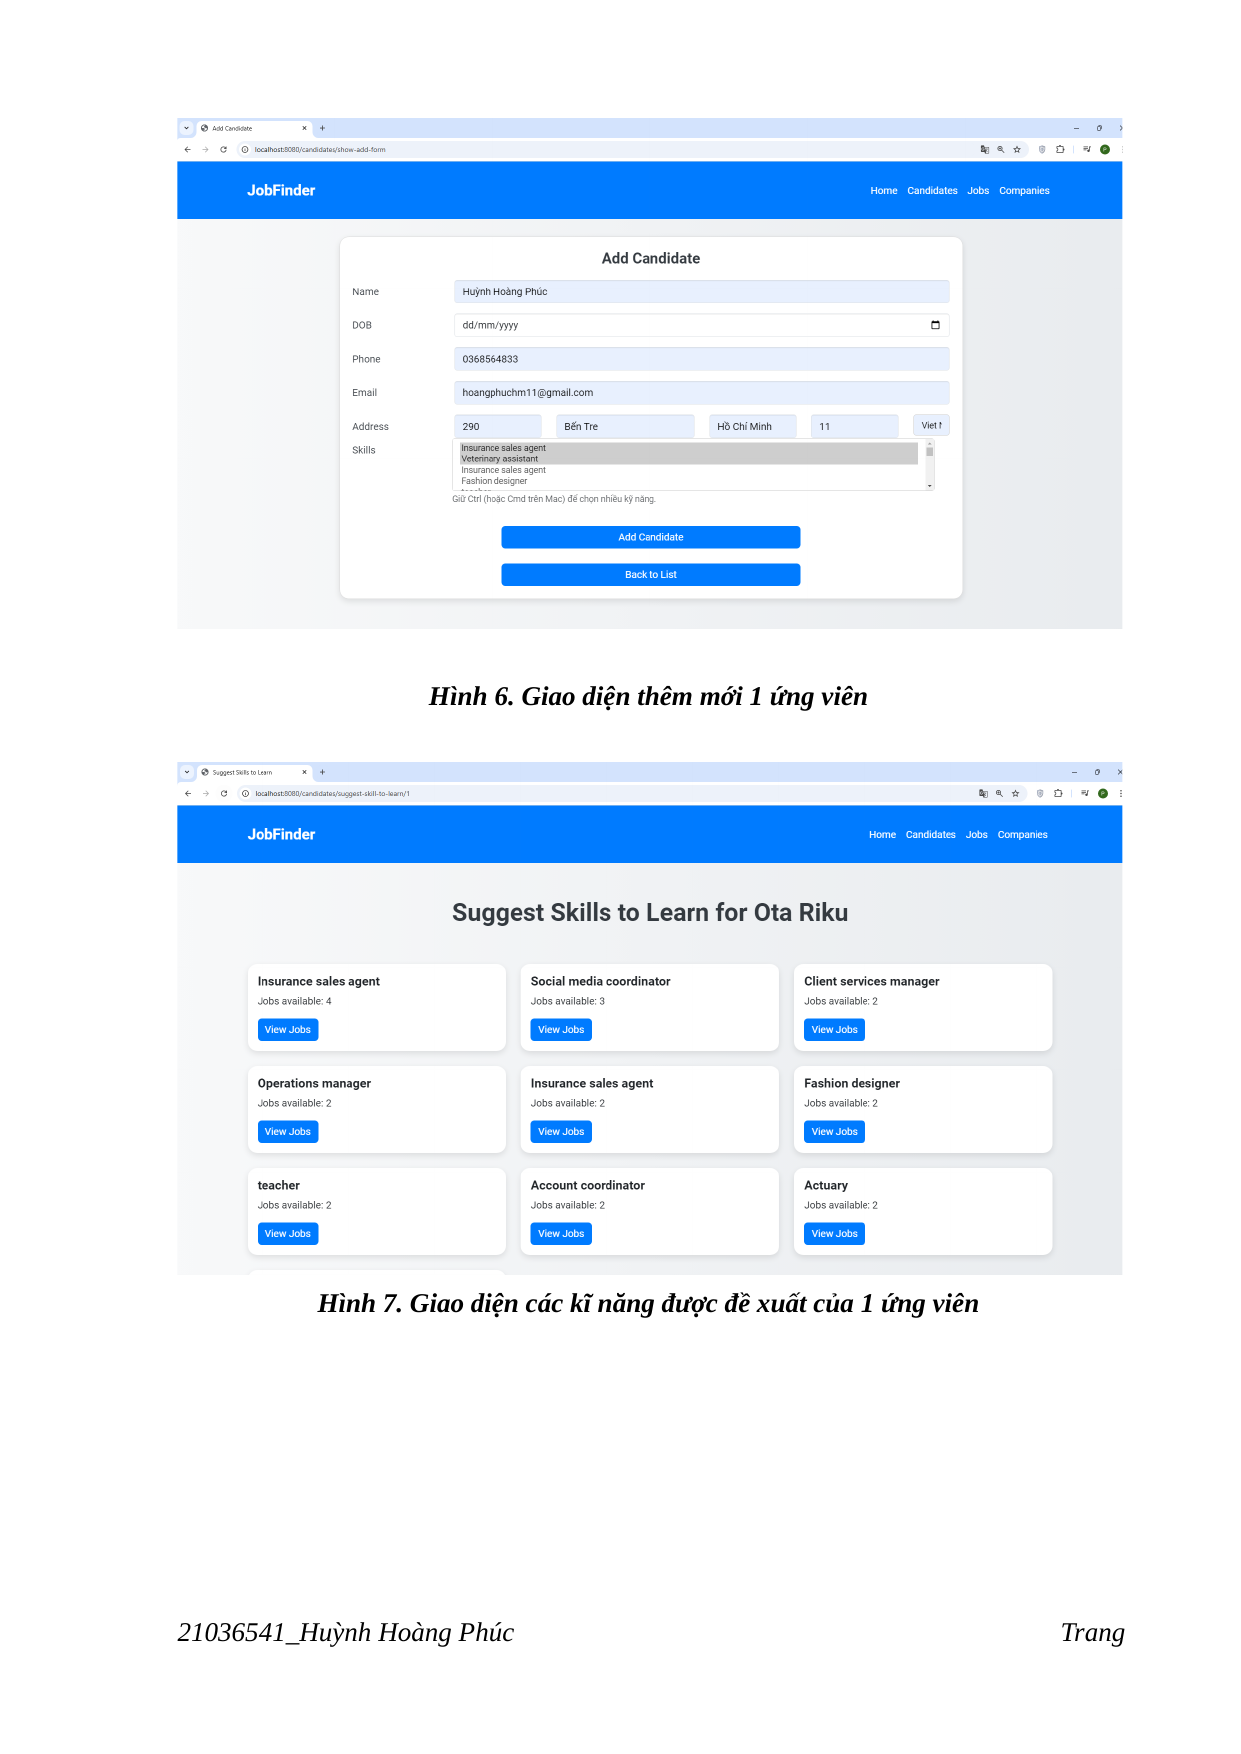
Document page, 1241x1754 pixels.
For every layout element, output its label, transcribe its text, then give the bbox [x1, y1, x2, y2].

picture [177, 762, 1123, 1275]
picture [177, 118, 1123, 629]
